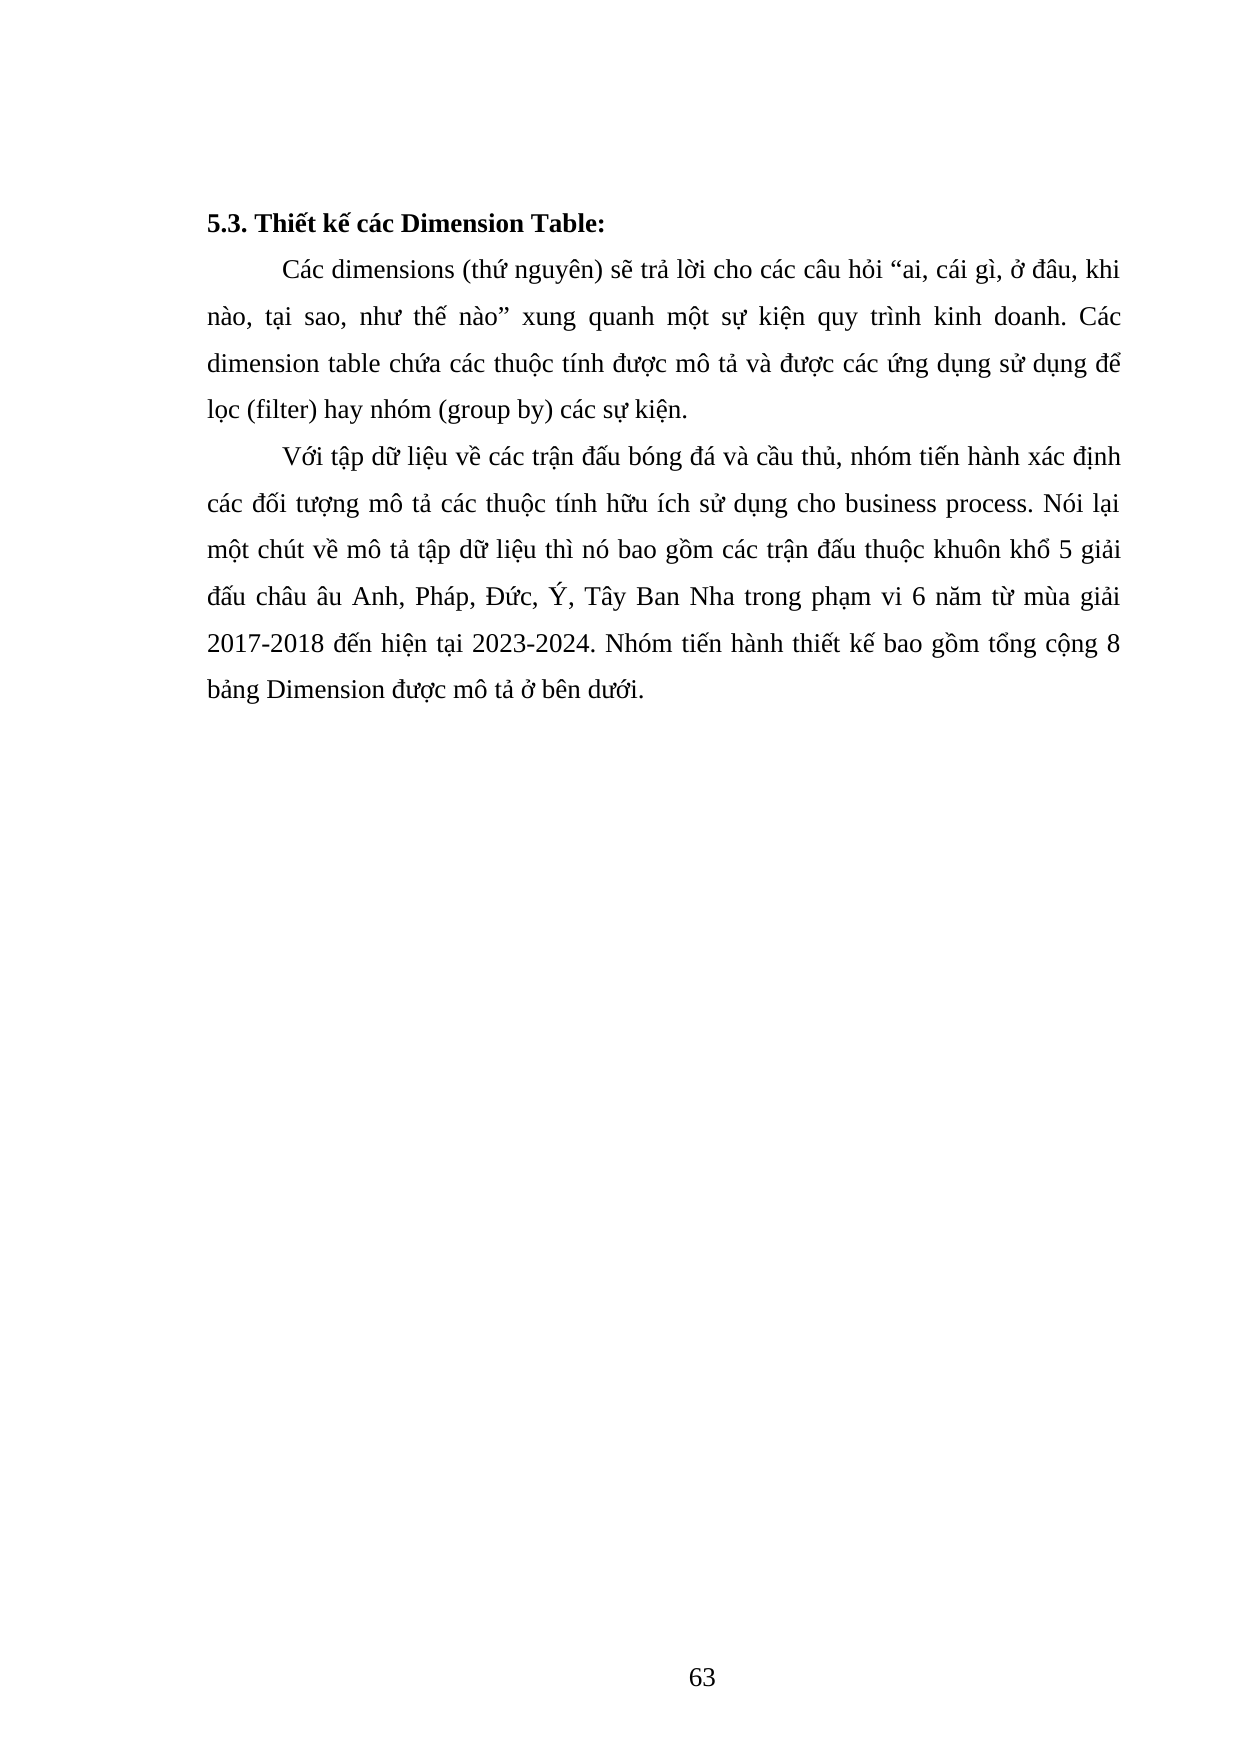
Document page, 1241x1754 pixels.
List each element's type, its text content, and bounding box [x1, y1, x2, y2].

text Các dimensions (thứ nguyên) sẽ trả lời cho các câu hỏi “ai, cái gì, ở đâu, khi nào, tại sao, như thế nào” xung quanh một sự kiện quy trình kinh doanh. Các dimension table chứa các thuộc tính được mô tả và được các ứng dụng sử dụng để lọc (filter) hay nhóm (group by) các sự kiện. [207, 253, 1122, 424]
subtitle 5.3. Thiết kế các Dimension Table: [207, 207, 1122, 238]
text Với tập dữ liệu về các trận đấu bóng đá và cầu thủ, nhóm tiến hành xác định các đối tượng mô tả các thuộc tính hữu ích sử dụng cho business process. Nói lại một chút về mô tả tập dữ liệu thì nó bao gồm các trận đấu thuộc khuôn khổ 5 giải đấu châu âu Anh, Pháp, Đức, Ý, Tây Ban Nha trong phạm vi 6 năm từ mùa giải 2017-2018 đến hiện tại 2023-2024. Nhóm tiến hành thiết kế bao gồm tổng cộng 8 bảng Dimension được mô tả ở bên dưới. [207, 440, 1122, 704]
